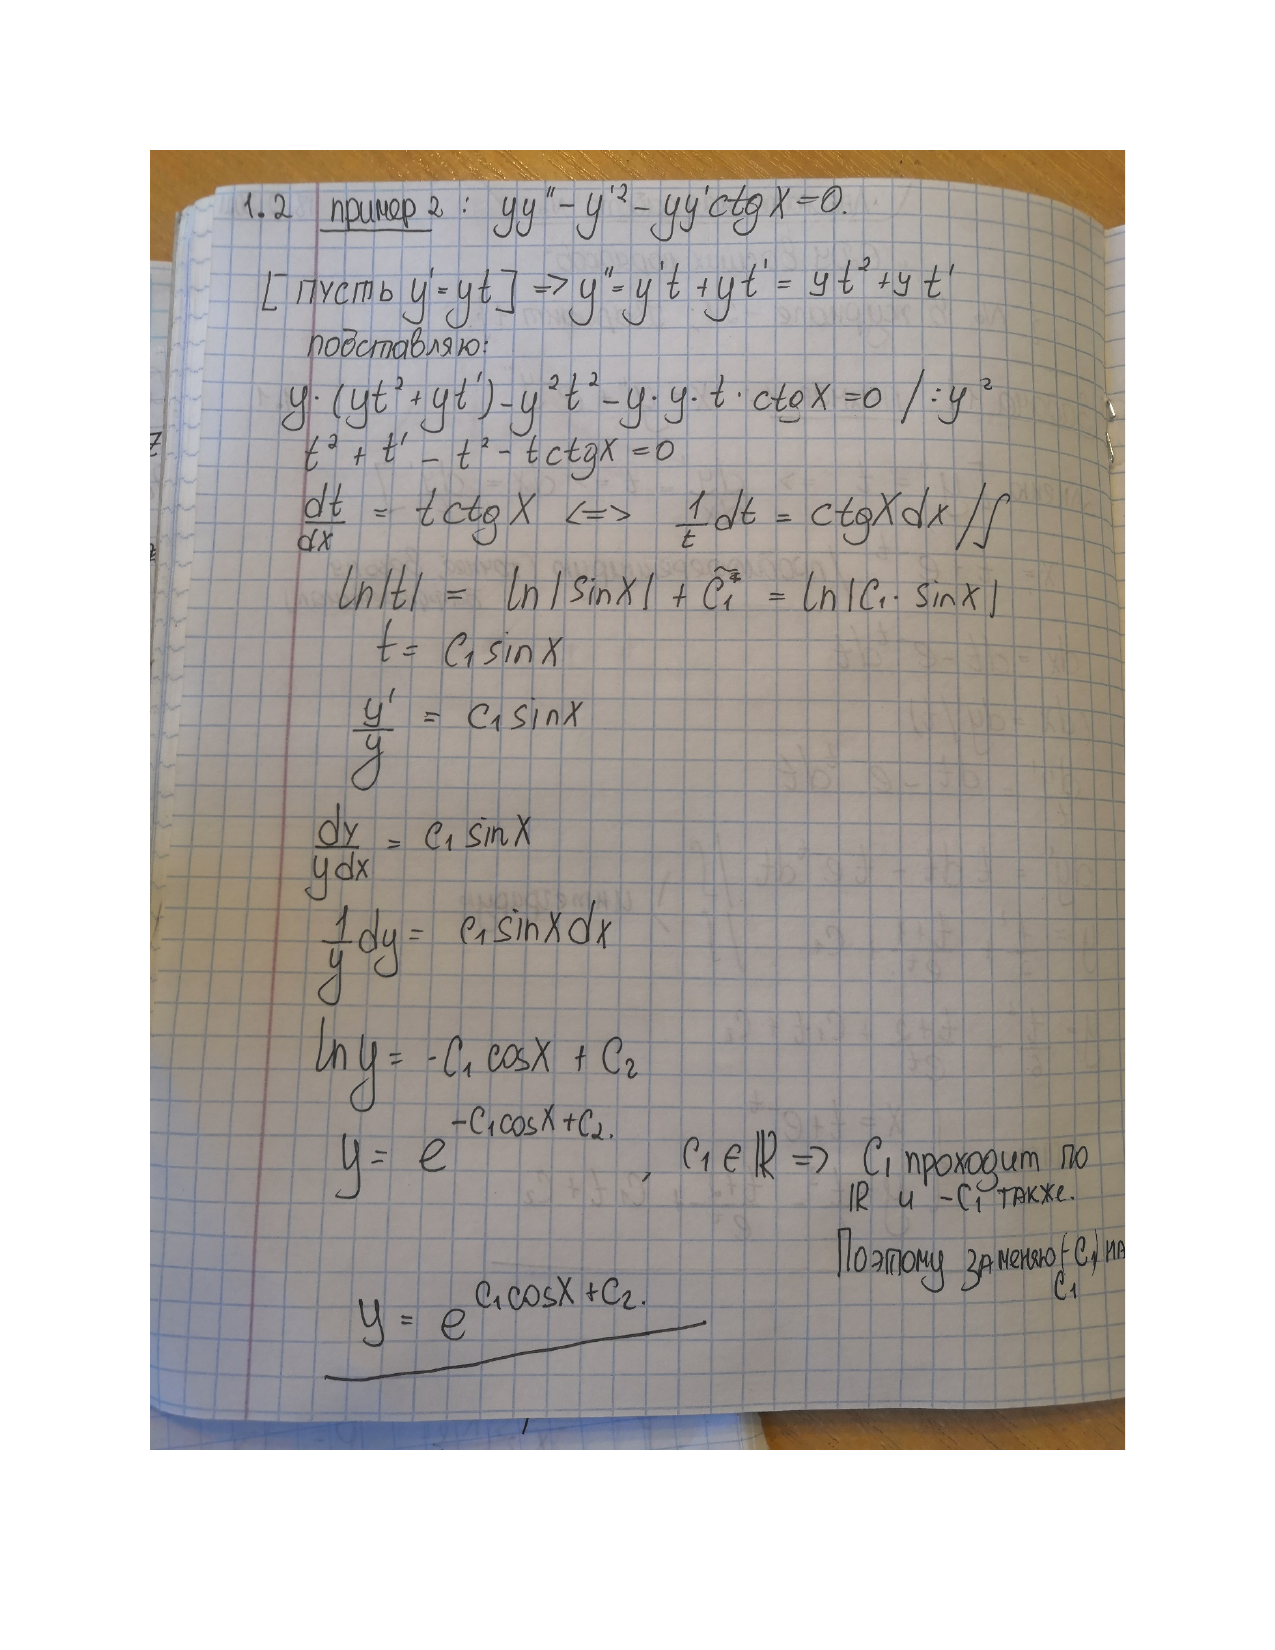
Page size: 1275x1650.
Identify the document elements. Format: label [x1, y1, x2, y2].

picture [150, 150, 1125, 1450]
